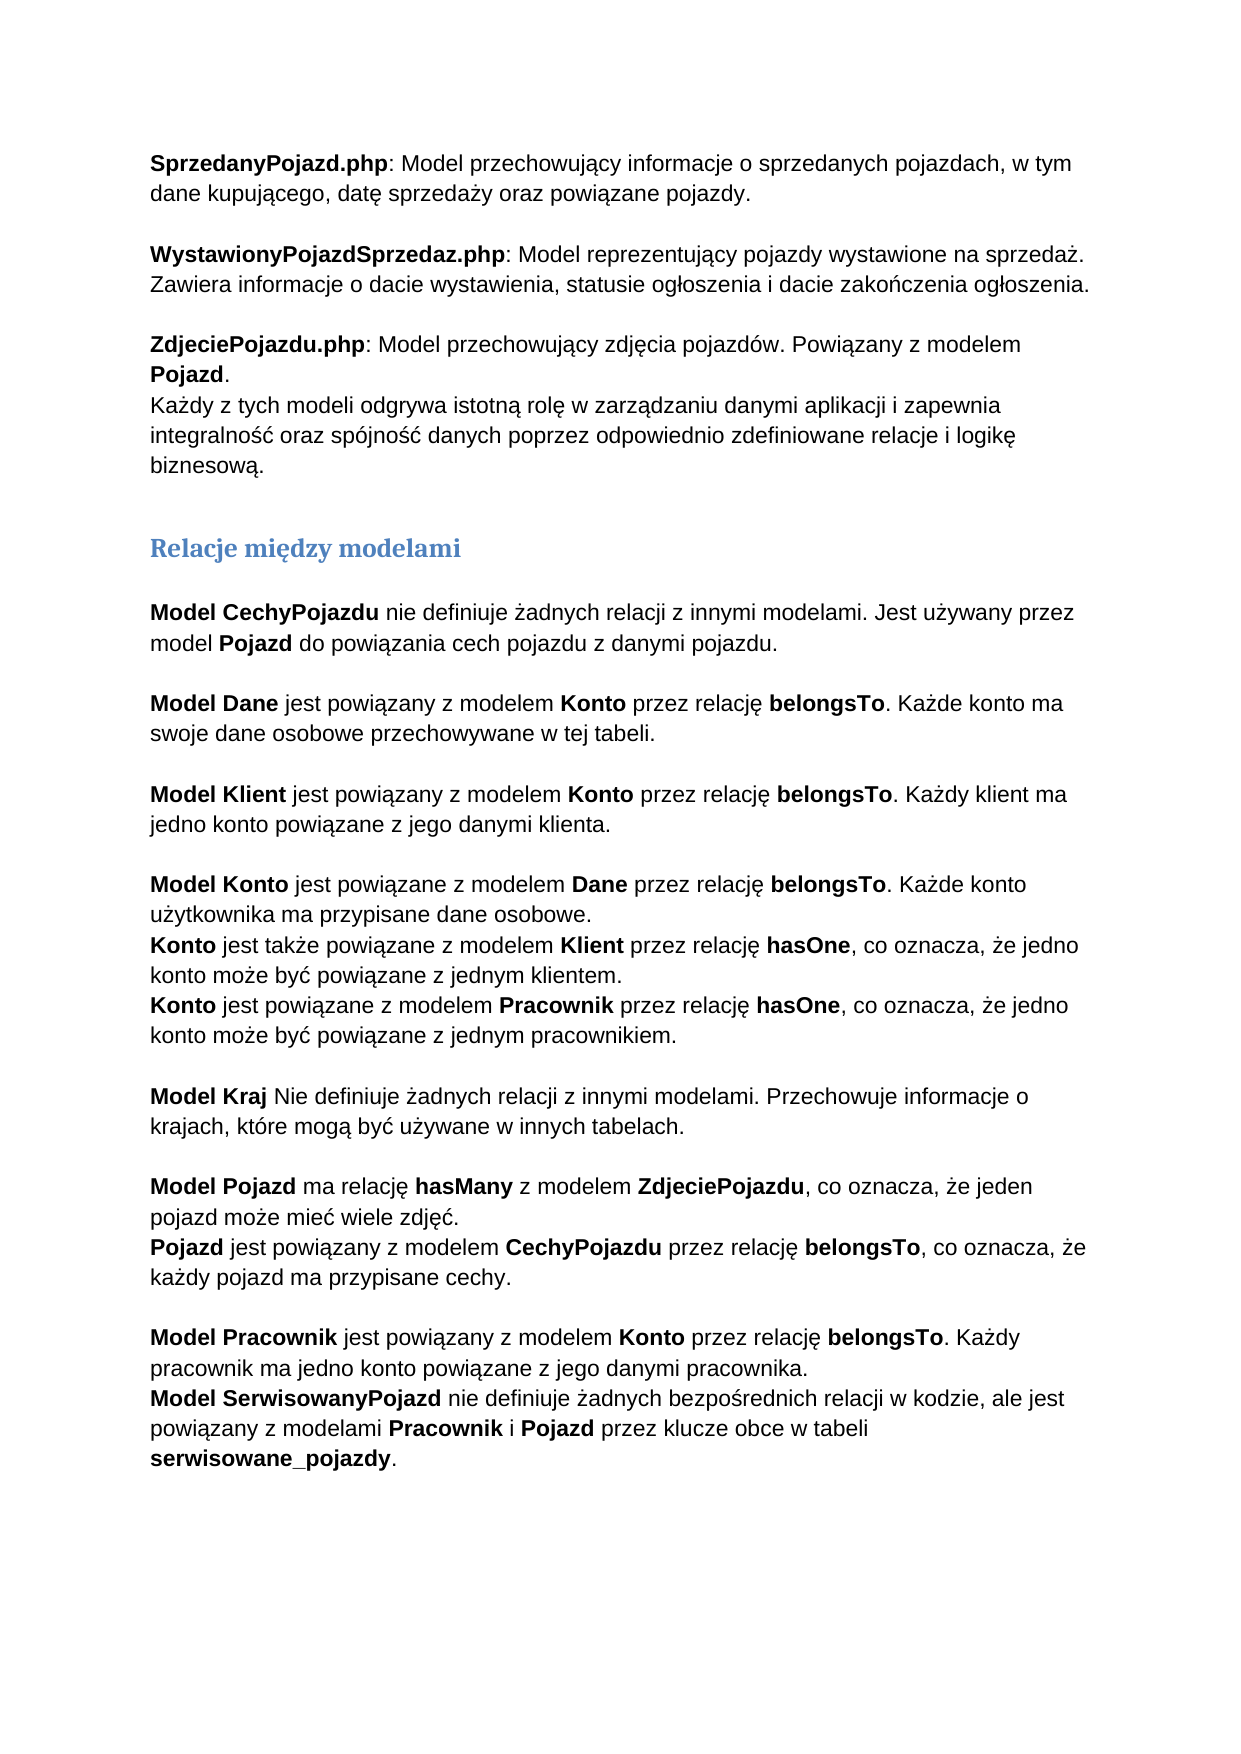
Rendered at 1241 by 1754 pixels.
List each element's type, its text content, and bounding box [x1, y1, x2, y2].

text Model Pojazd ma relację hasMany z modelem ZdjeciePojazdu, co oznacza, że jeden pojazd może mieć wiele zdjęć. [150, 1173, 1090, 1230]
text SprzedanyPojazd.php: Model przechowujący informacje o sprzedanych pojazdach, w tym dane kupującego, datę sprzedaży oraz powiązane pojazdy. [150, 150, 1090, 207]
text Model CechyPojazdu nie definiuje żadnych relacji z innymi modelami. Jest używany przez model Pojazd do powiązania cech pojazdu z danymi pojazdu. [150, 599, 1090, 656]
text Model Konto jest powiązane z modelem Dane przez relację belongsTo. Każde konto użytkownika ma przypisane dane osobowe. [150, 871, 1090, 928]
text Model Dane jest powiązany z modelem Konto przez relację belongsTo. Każde konto ma swoje dane osobowe przechowywane w tej tabeli. [150, 690, 1090, 746]
text Model Kraj Nie definiuje żadnych relacji z innymi modelami. Przechowuje informacje o krajach, które mogą być używane w innych tabelach. [150, 1083, 1090, 1139]
text WystawionyPojazdSprzedaz.php: Model reprezentujący pojazdy wystawione na sprzedaż. Zawiera informacje o dacie wystawienia, statusie ogłoszenia i dacie zakończenia ogłoszenia. [150, 241, 1090, 297]
text Konto jest powiązane z modelem Pracownik przez relację hasOne, co oznacza, że jedno konto może być powiązane z jednym pracownikiem. [150, 992, 1090, 1048]
text Model Klient jest powiązany z modelem Konto przez relację belongsTo. Każdy klient ma jedno konto powiązane z jego danymi klienta. [150, 781, 1090, 837]
text Model Pracownik jest powiązany z modelem Konto przez relację belongsTo. Każdy pracownik ma jedno konto powiązane z jego danymi pracownika. [150, 1324, 1090, 1381]
text ZdjeciePojazdu.php: Model przechowujący zdjęcia pojazdów. Powiązany z modelem Pojazd. [150, 331, 1090, 388]
text Model SerwisowanyPojazd nie definiuje żadnych bezpośrednich relacji w kodzie, ale jest powiązany z modelami Pracownik i Pojazd przez klucze obce w tabeli serwisowane_pojazdy. [150, 1385, 1090, 1471]
text Każdy z tych modeli odgrywa istotną rolę w zarządzaniu danymi aplikacji i zapewnia integralność oraz spójność danych poprzez odpowiednio zdefiniowane relacje i logikę biznesową. [150, 392, 1090, 478]
text Konto jest także powiązane z modelem Klient przez relację hasOne, co oznacza, że jedno konto może być powiązane z jednym klientem. [150, 932, 1090, 988]
subtitle Relacje między modelami [150, 533, 1090, 564]
text Pojazd jest powiązany z modelem CechyPojazdu przez relację belongsTo, co oznacza, że każdy pojazd ma przypisane cechy. [150, 1234, 1090, 1290]
